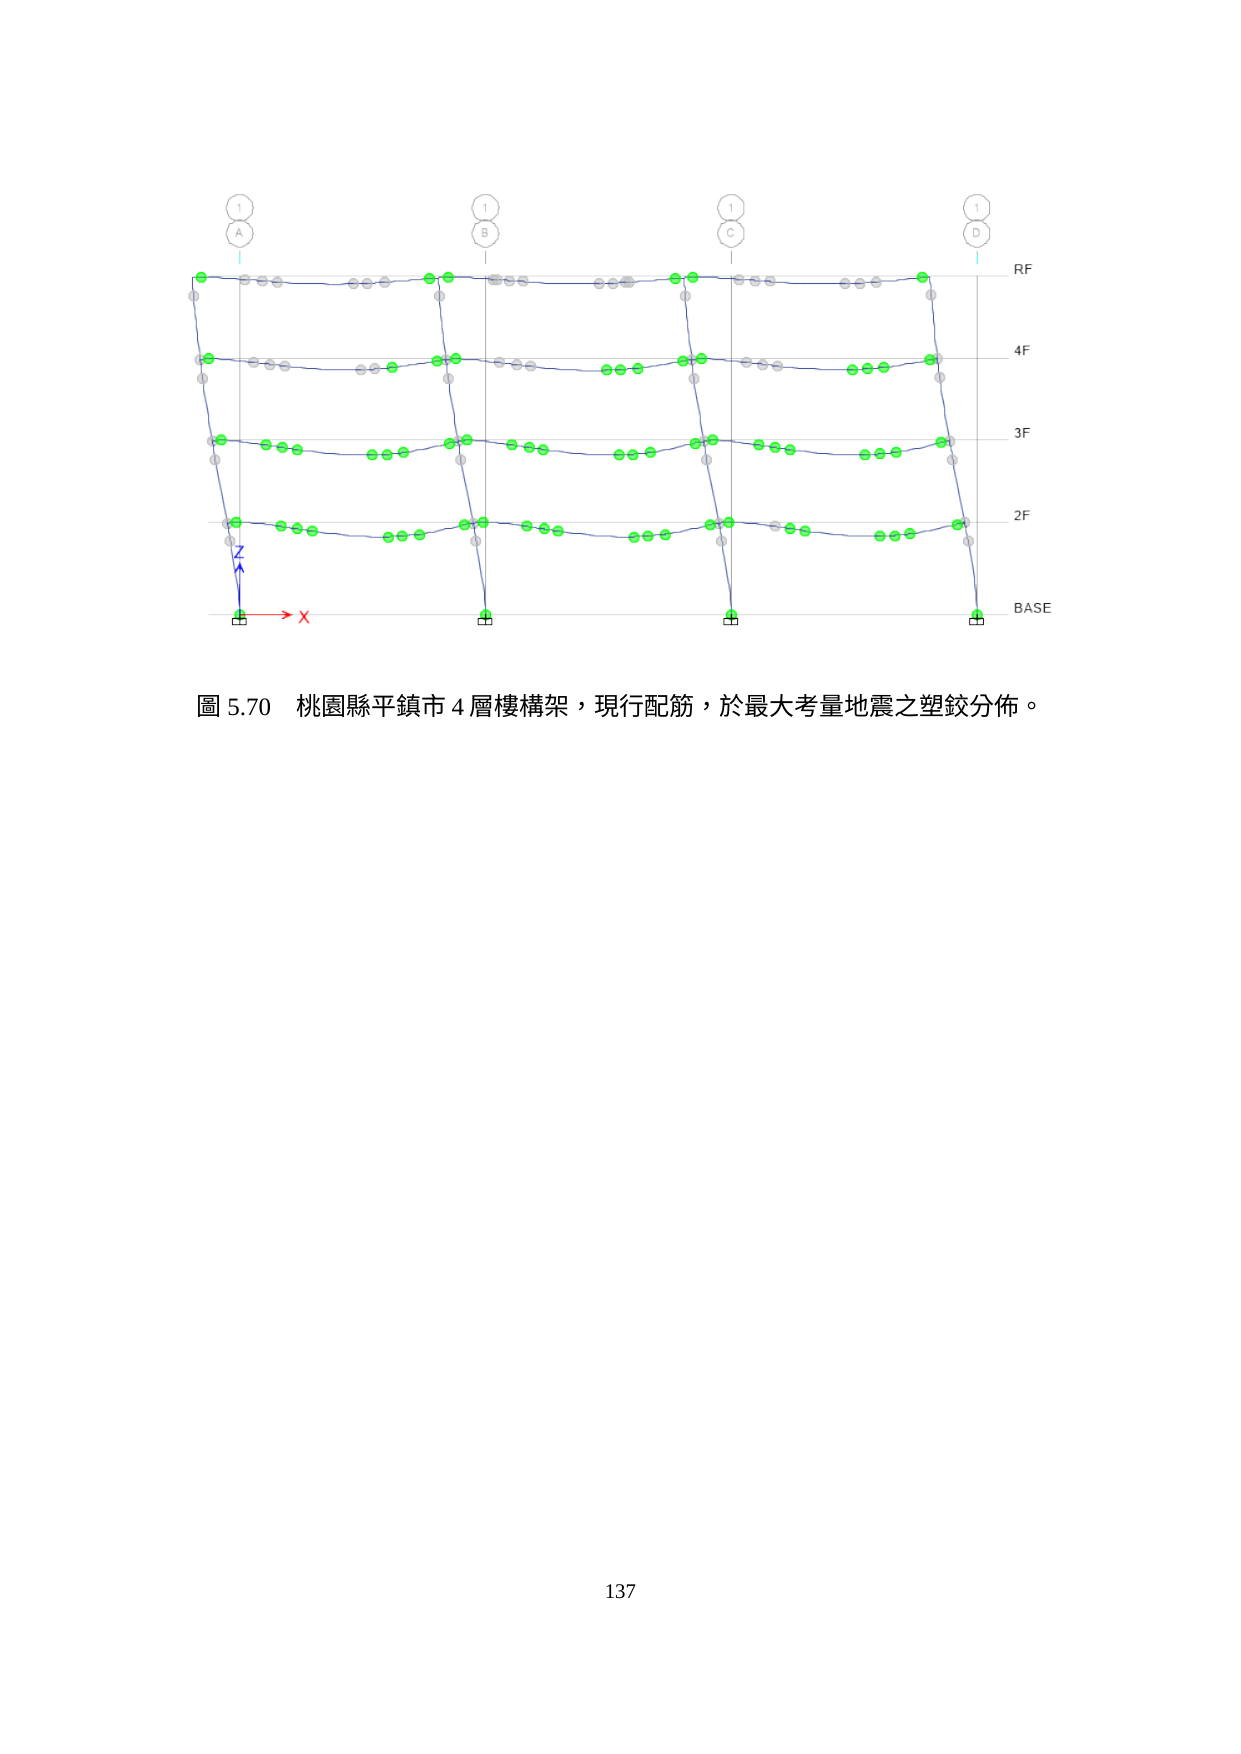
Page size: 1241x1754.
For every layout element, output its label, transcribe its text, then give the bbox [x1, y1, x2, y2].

picture [177, 184, 1063, 638]
